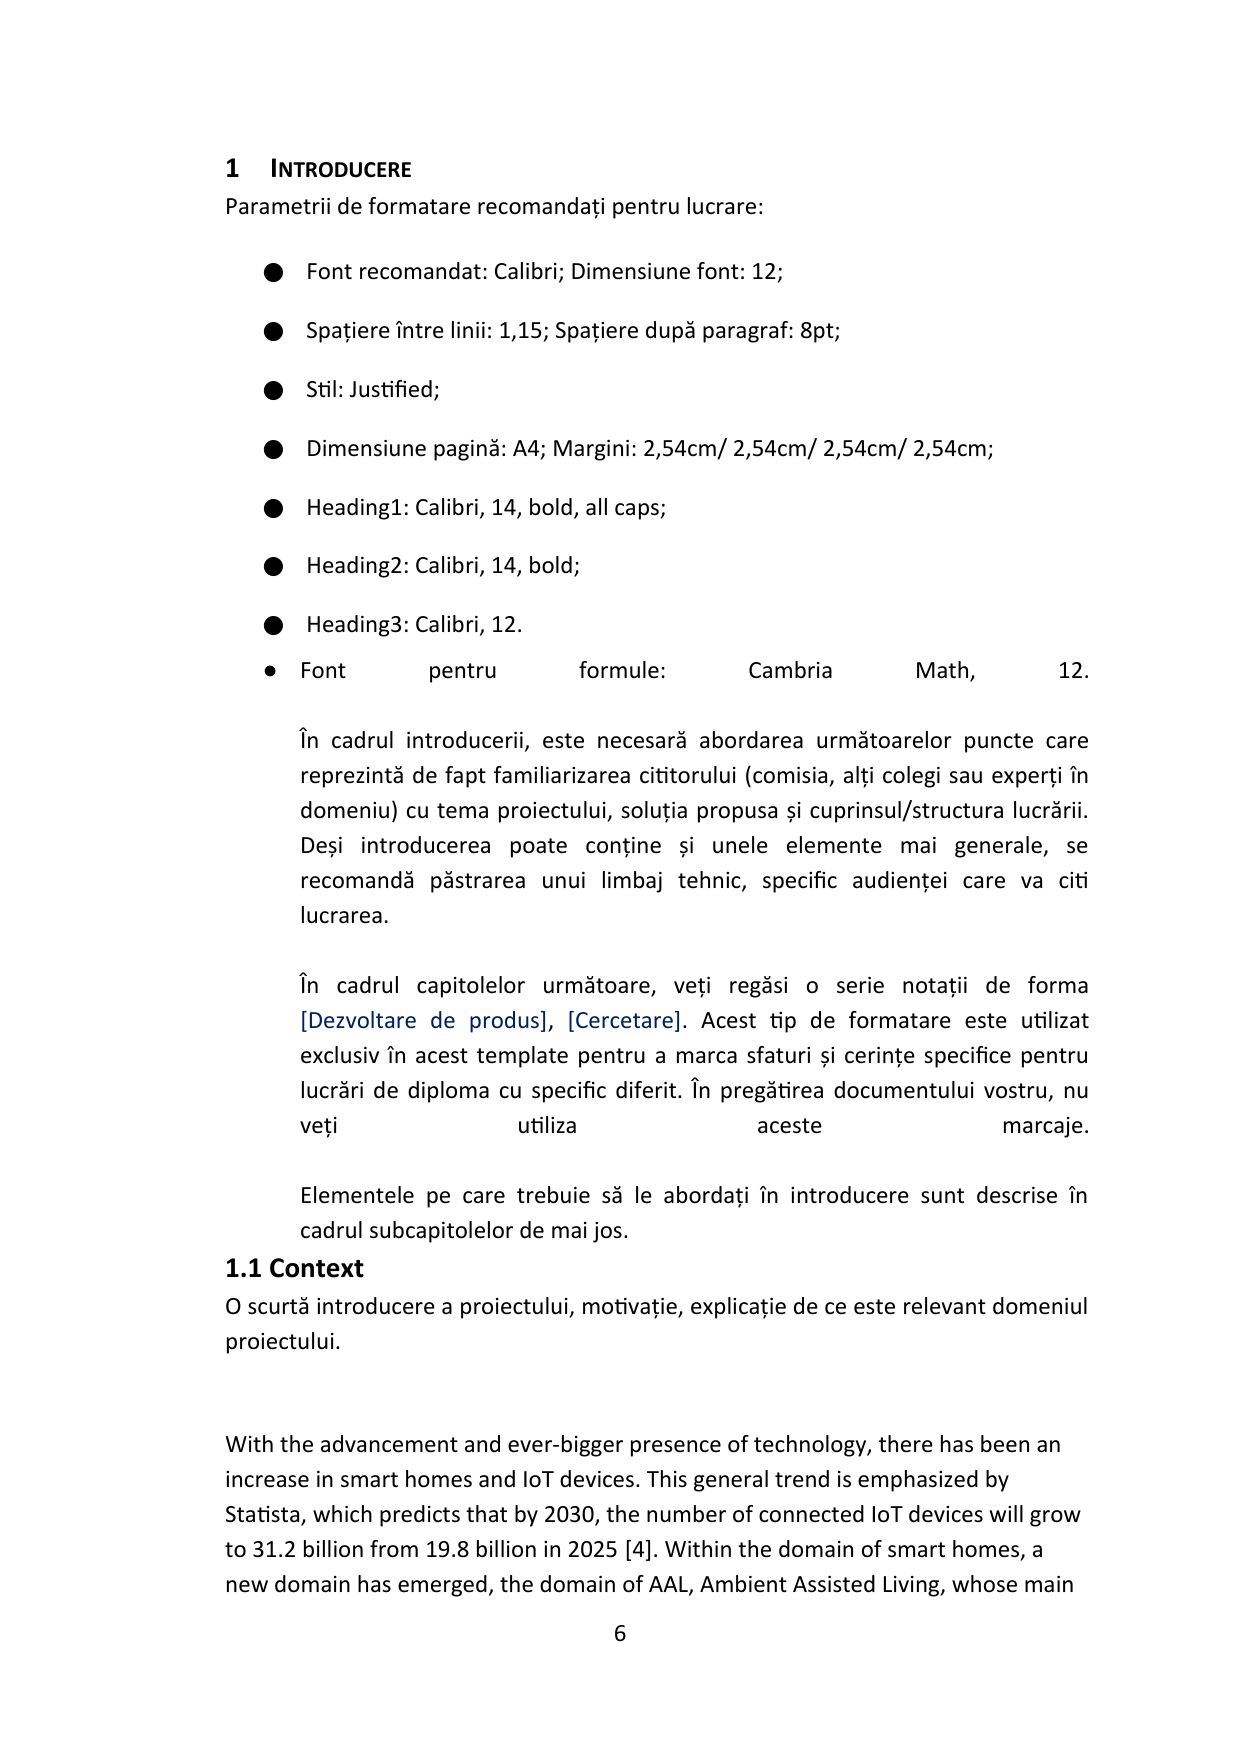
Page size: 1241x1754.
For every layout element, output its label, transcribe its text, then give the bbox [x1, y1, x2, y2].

text ● Heading2: Calibri, 14, bold; [262, 537, 1090, 588]
text Parametrii de formatare recomandați pentru lucrare: [225, 191, 1090, 221]
text ● Stil: Justified; [262, 360, 1090, 412]
text ● Dimensiune pagină: A4; Margini: 2,54cm/ 2,54cm/ 2,54cm/ 2,54cm; [262, 419, 1090, 470]
text ● Heading3: Calibri, 12. [262, 596, 1090, 647]
list Font pentru formule: Cambria Math, 12. În cadrul introducerii, este necesară abordarea următoarelor puncte care reprezintă de fapt familiarizarea cititorului (comisia, alți colegi sau experți în domeniu) cu tema proiectului, soluția propusa și cuprinsul/structura lucrării. Deși introducerea poate conține și unele elemente mai generale, se recomandă păstrarea unui limbaj tehnic, specific audienței care va citi lucrarea. În cadrul capitolelor următoare, veți regăsi o serie notații de forma [Dezvoltare de produs], [Cercetare]. Acest tip de formatare este utilizat exclusiv în acest template pentru a marca sfaturi și cerințe specifice pentru lucrări de diploma cu specific diferit. În pregătirea documentului vostru, nu veți utiliza aceste marcaje. Elementele pe care trebuie să le abordați în introducere sunt descrise în cadrul subcapitolelor de mai jos. [262, 654, 1090, 1245]
text ● Heading1: Calibri, 14, bold, all caps; [262, 478, 1090, 529]
subtitle 1.1 Context [225, 1249, 1090, 1285]
subtitle Introducere [225, 150, 1090, 186]
text ● Font recomandat: Calibri; Dimensiune font: 12; [262, 243, 1090, 294]
text O scurtă introducere a proiectului, motivație, explicație de ce este relevant domeniul proiectului. [225, 1291, 1090, 1356]
text ● Spațiere între linii: 1,15; Spațiere după paragraf: 8pt; [262, 301, 1090, 353]
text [225, 1429, 1090, 1599]
